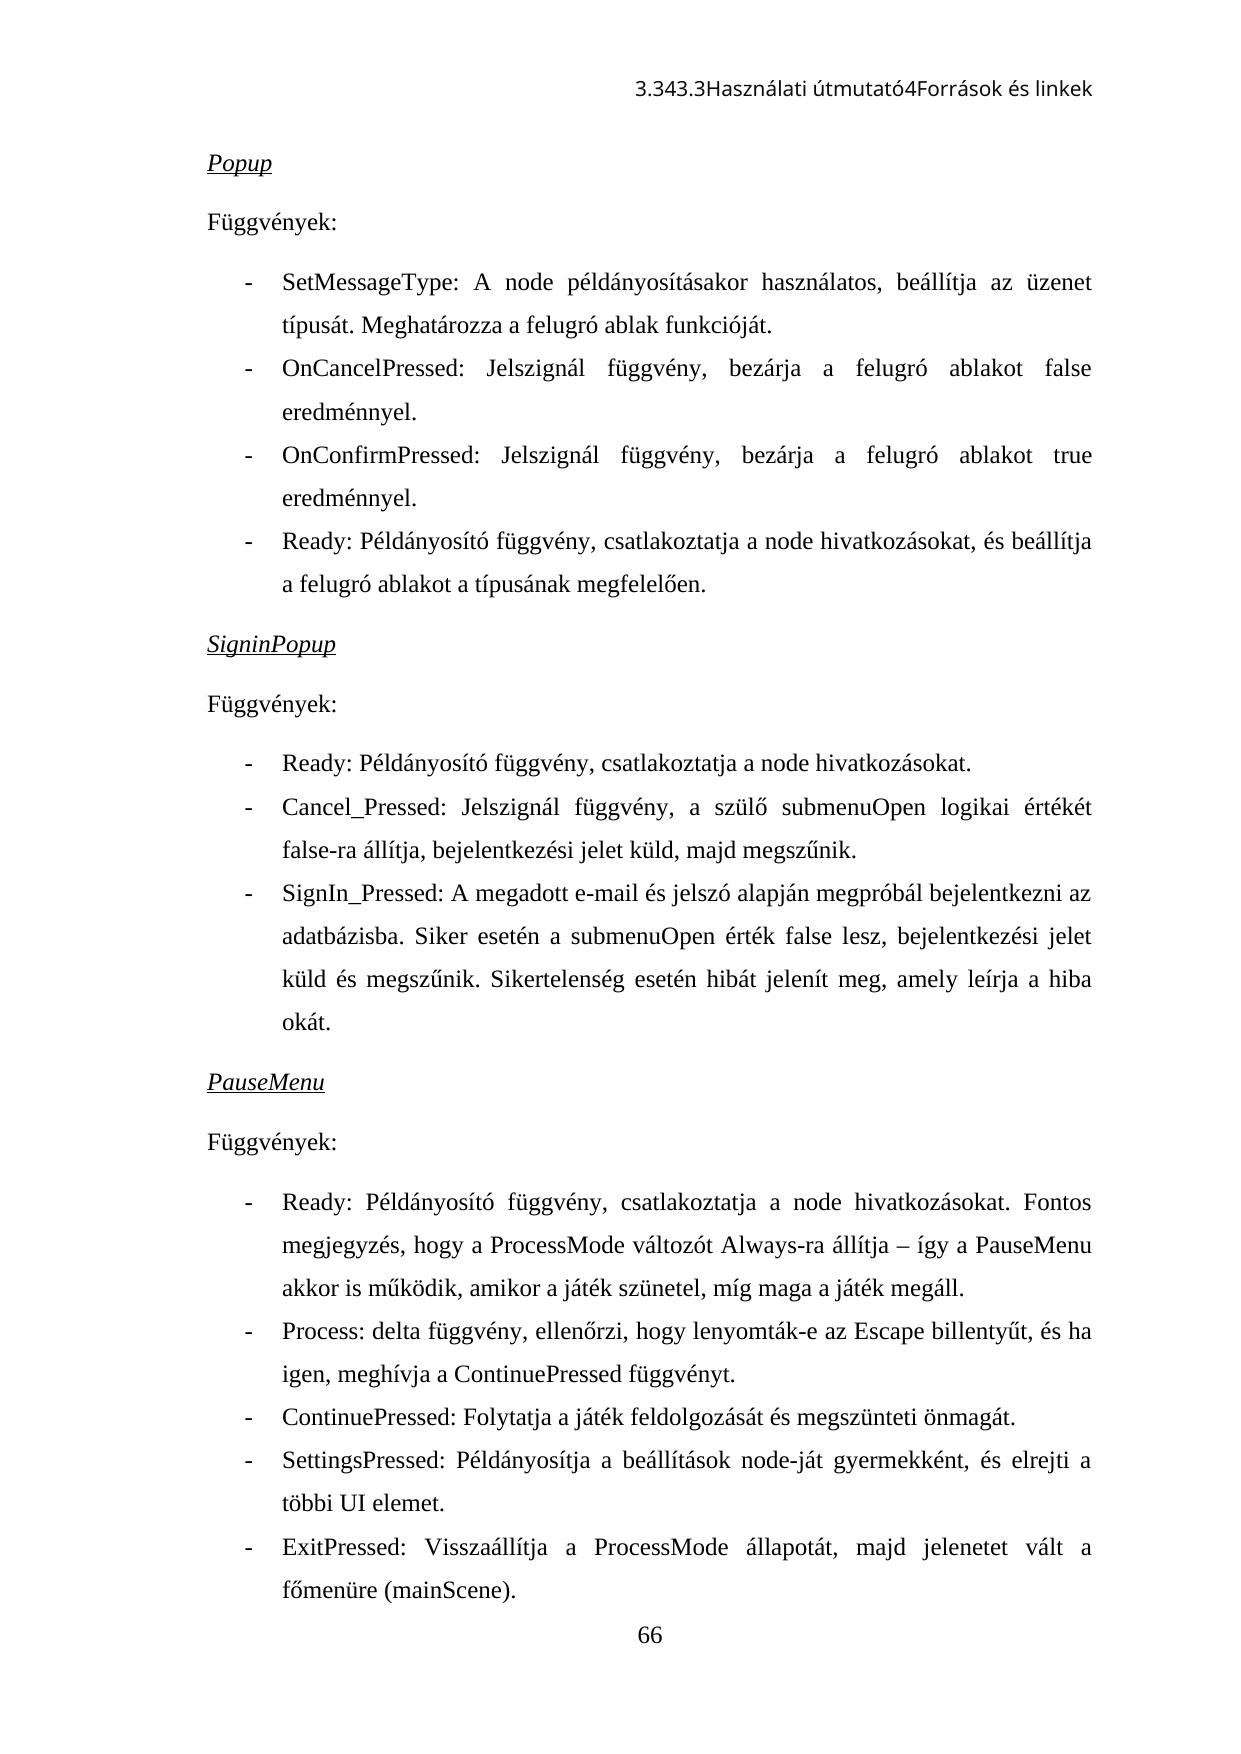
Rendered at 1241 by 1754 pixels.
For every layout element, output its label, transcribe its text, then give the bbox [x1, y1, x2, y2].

text PauseMenu [207, 1067, 1092, 1096]
text Popup [207, 148, 1092, 176]
list OnConfirmPressed: Jelszignál függvény, bezárja a felugró ablakot true eredménnyel. [244, 440, 1092, 512]
list Ready: Példányosító függvény, csatlakoztatja a node hivatkozásokat. [244, 748, 1092, 777]
list Ready: Példányosító függvény, csatlakoztatja a node hivatkozásokat, és beállítja a felugró ablakot a típusának megfelelően. [244, 526, 1092, 598]
list SignIn_Pressed: A megadott e-mail és jelszó alapján megpróbál bejelentkezni az adatbázisba. Siker esetén a submenuOpen érték false lesz, bejelentkezési jelet küld és megszűnik. Sikertelenség esetén hibát jelenít meg, amely leírja a hiba okát. [244, 878, 1092, 1036]
text Függvények: [207, 1127, 1092, 1156]
text Függvények: [207, 689, 1092, 717]
list Cancel_Pressed: Jelszignál függvény, a szülő submenuOpen logikai értékét false-ra állítja, bejelentkezési jelet küld, majd megszűnik. [244, 792, 1092, 863]
list ExitPressed: Visszaállítja a ProcessMode állapotát, majd jelenetet vált a főmenüre (mainScene). [244, 1532, 1092, 1603]
list Ready: Példányosító függvény, csatlakoztatja a node hivatkozásokat. Fontos megjegyzés, hogy a ProcessMode változót Always-ra állítja – így a PauseMenu akkor is működik, amikor a játék szünetel, míg maga a játék megáll. [244, 1187, 1092, 1302]
list Process: delta függvény, ellenőrzi, hogy lenyomták-e az Escape billentyűt, és ha igen, meghívja a ContinuePressed függvényt. [244, 1316, 1092, 1388]
list SetMessageType: A node példányosításakor használatos, beállítja az üzenet típusát. Meghatározza a felugró ablak funkcióját. [244, 267, 1092, 339]
text SigninPopup [207, 629, 1092, 658]
list OnCancelPressed: Jelszignál függvény, bezárja a felugró ablakot false eredménnyel. [244, 353, 1092, 425]
list SettingsPressed: Példányosítja a beállítások node-ját gyermekként, és elrejti a többi UI elemet. [244, 1445, 1092, 1517]
list ContinuePressed: Folytatja a játék feldolgozását és megszünteti önmagát. [244, 1402, 1092, 1431]
text Függvények: [207, 207, 1092, 236]
